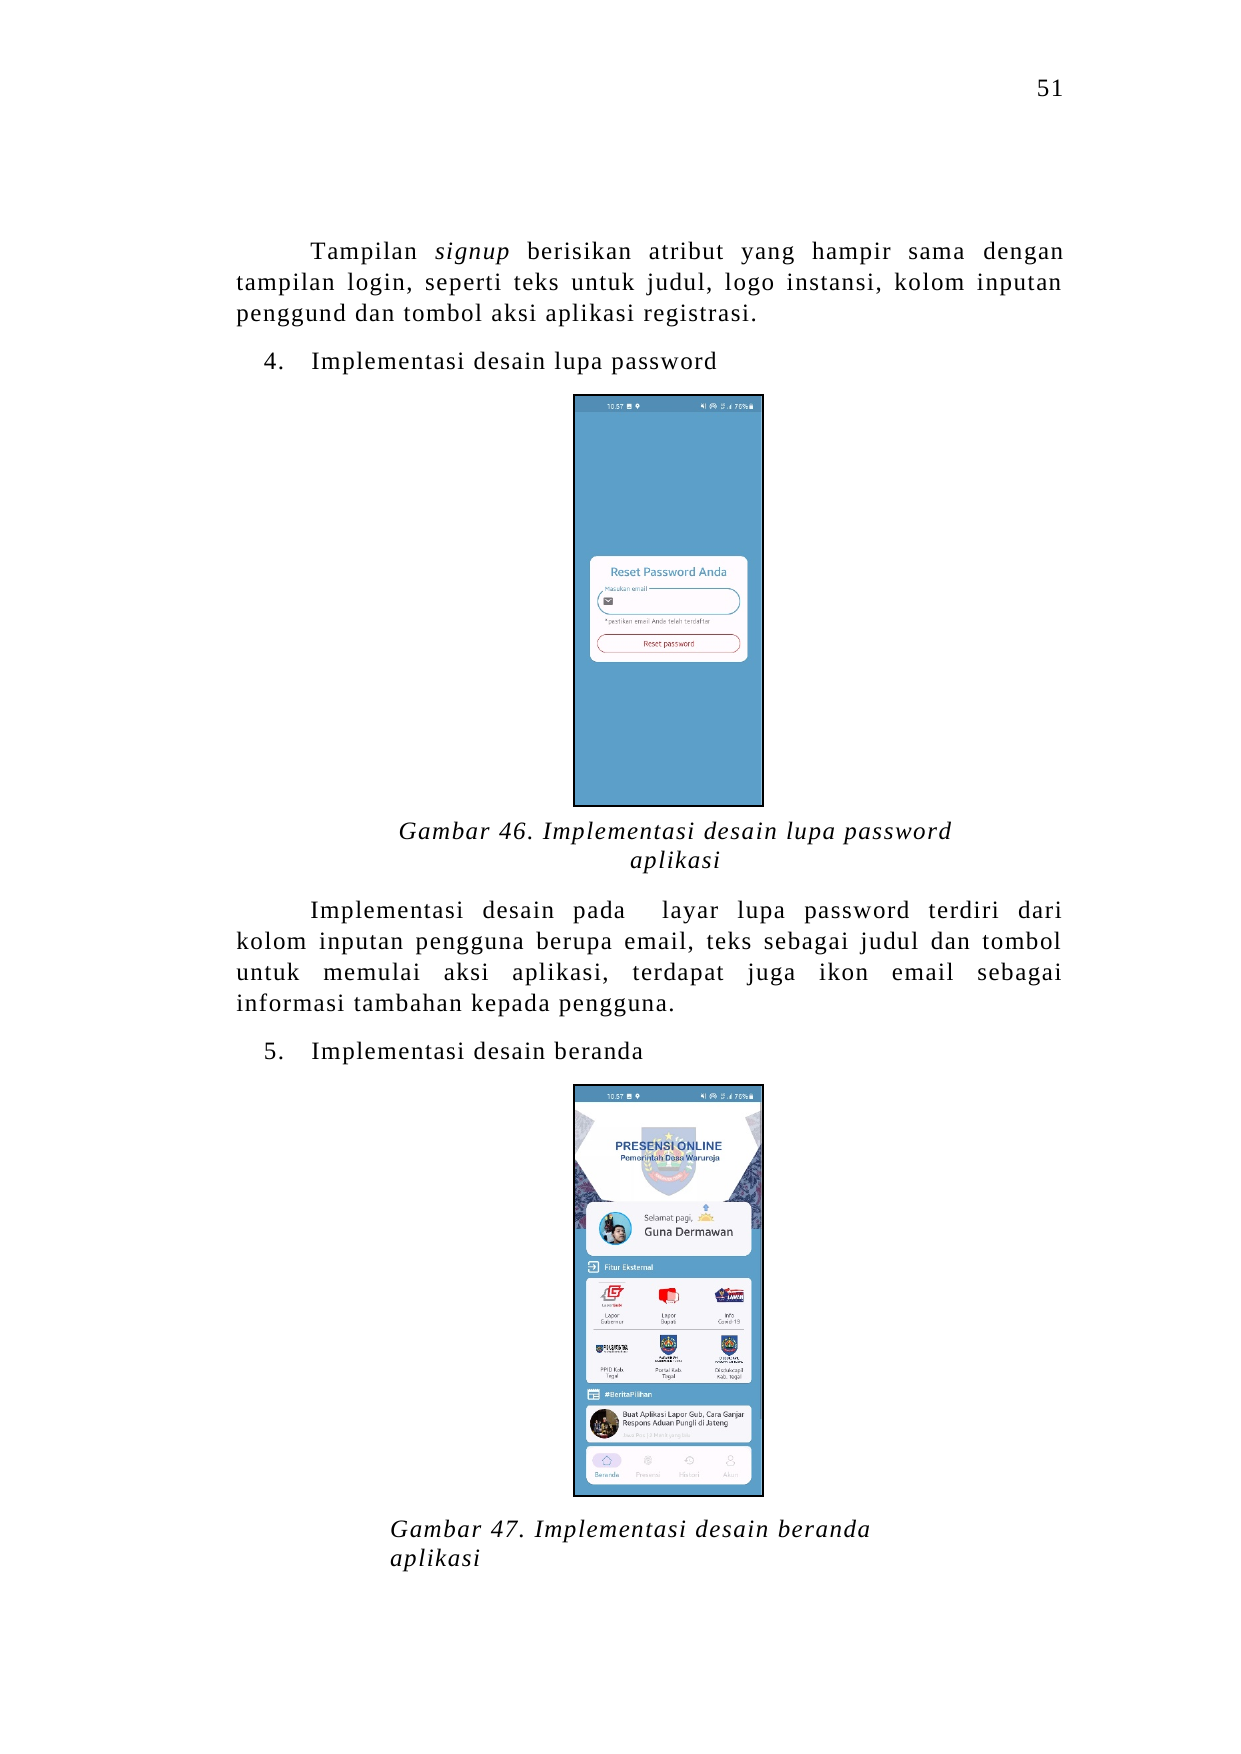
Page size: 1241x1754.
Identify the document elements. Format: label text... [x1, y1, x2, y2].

subtitle Implementasi desain pada layar lupa password terdiri dari kolom inputan pengguna berupa email, teks sebagai judul dan tombol untuk memulai aksi aplikasi, terdapat juga ikon email sebagai informasi tambahan kepada pengguna. [236, 826, 1063, 1017]
subtitle Implementasi desain lupa password [274, 346, 1063, 375]
picture [575, 1086, 762, 1495]
subtitle Implementasi desain beranda [274, 1036, 1063, 1065]
subtitle Tampilan signup berisikan atribut yang hampir sama dengan tampilan login, seperti teks untuk judul, logo instansi, kolom inputan penggund dan tombol aksi aplikasi registrasi. [236, 236, 1063, 327]
picture [575, 396, 762, 805]
